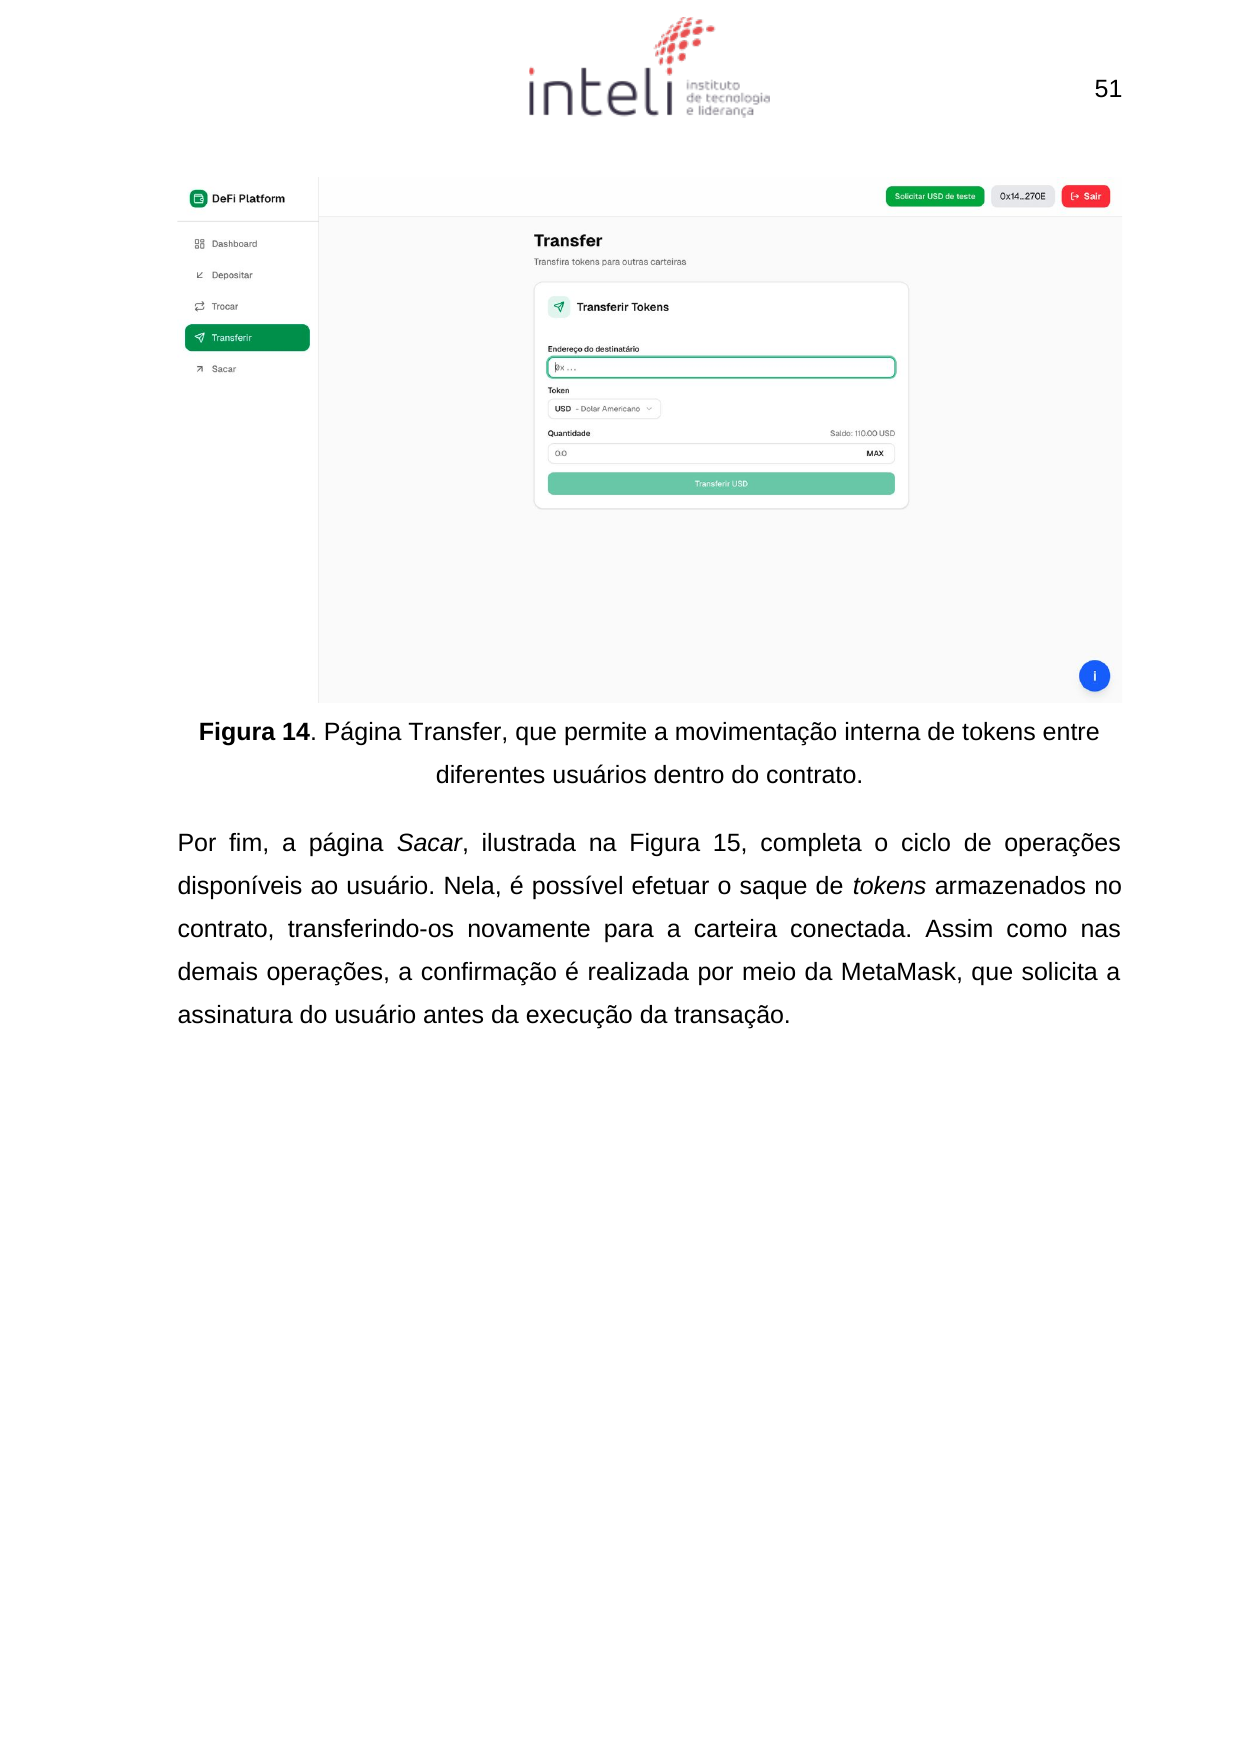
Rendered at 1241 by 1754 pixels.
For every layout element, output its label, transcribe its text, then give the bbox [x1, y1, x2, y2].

text Figura 14. Página Transfer, que permite a movimentação interna de tokens entre diferentes usuários dentro do contrato. [177, 703, 1122, 788]
text Por fim, a página Sacar, ilustrada na Figura 15, completa o ciclo de operações disponíveis ao usuário. Nela, é possível efetuar o saque de tokens armazenados no contrato, transferindo-os novamente para a carteira conectada. Assim como nas demais operações, a confirmação é realizada por meio da MetaMask, que solicita a assinatura do usuário antes da execução da transação. [177, 828, 1122, 1029]
picture [529, 17, 770, 118]
picture [177, 177, 1123, 703]
